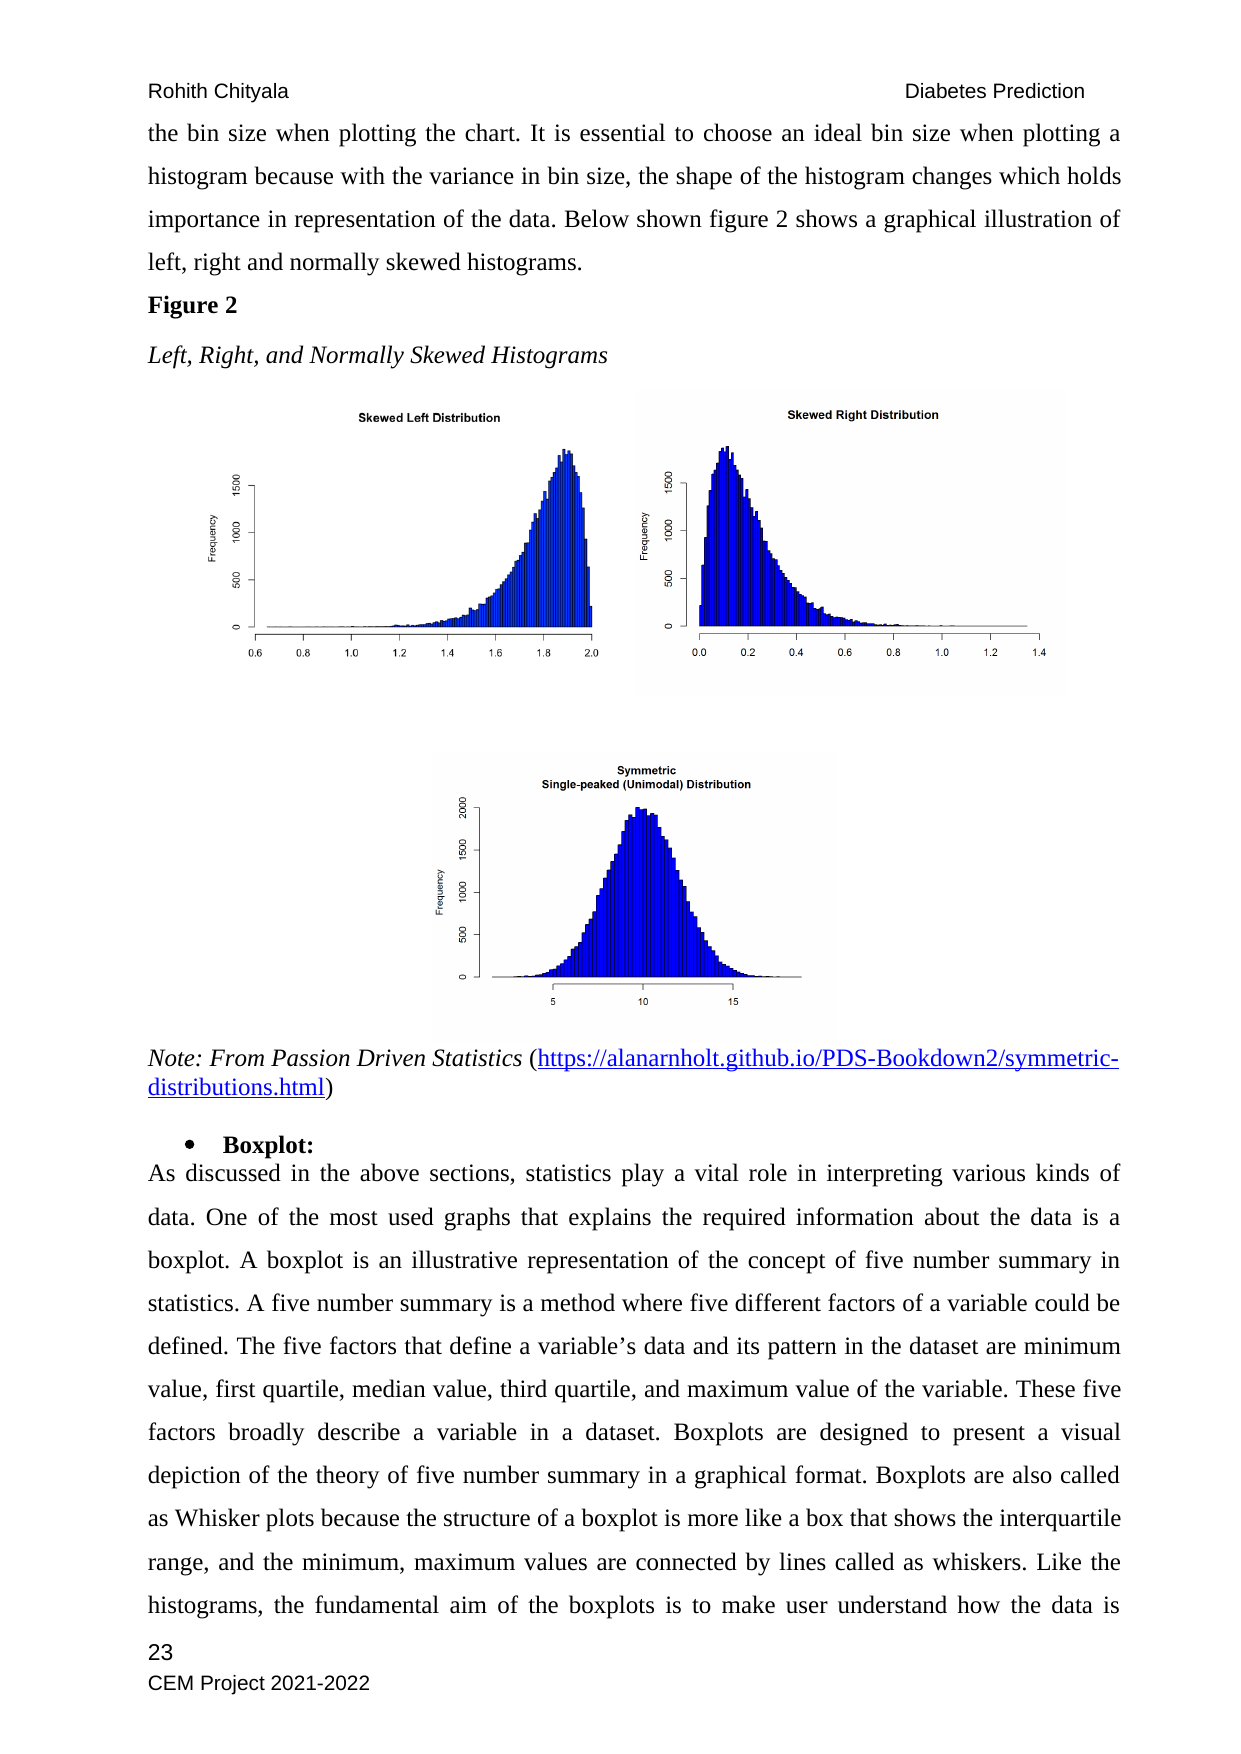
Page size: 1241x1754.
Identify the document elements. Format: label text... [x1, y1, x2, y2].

text Figure 2 [148, 291, 1122, 319]
picture [636, 389, 1065, 696]
text Left, Right, and Normally Skewed Histograms [148, 340, 1122, 369]
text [148, 118, 1122, 276]
picture [205, 392, 630, 696]
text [148, 1158, 1122, 1618]
picture [432, 753, 838, 1043]
list Boxplot: [185, 1129, 1122, 1158]
text Note: From Passion Driven Statistics (https://alanarnholt.github.io/PDS-Bookdown2/symmetric-distributions.html) [148, 1043, 1122, 1101]
